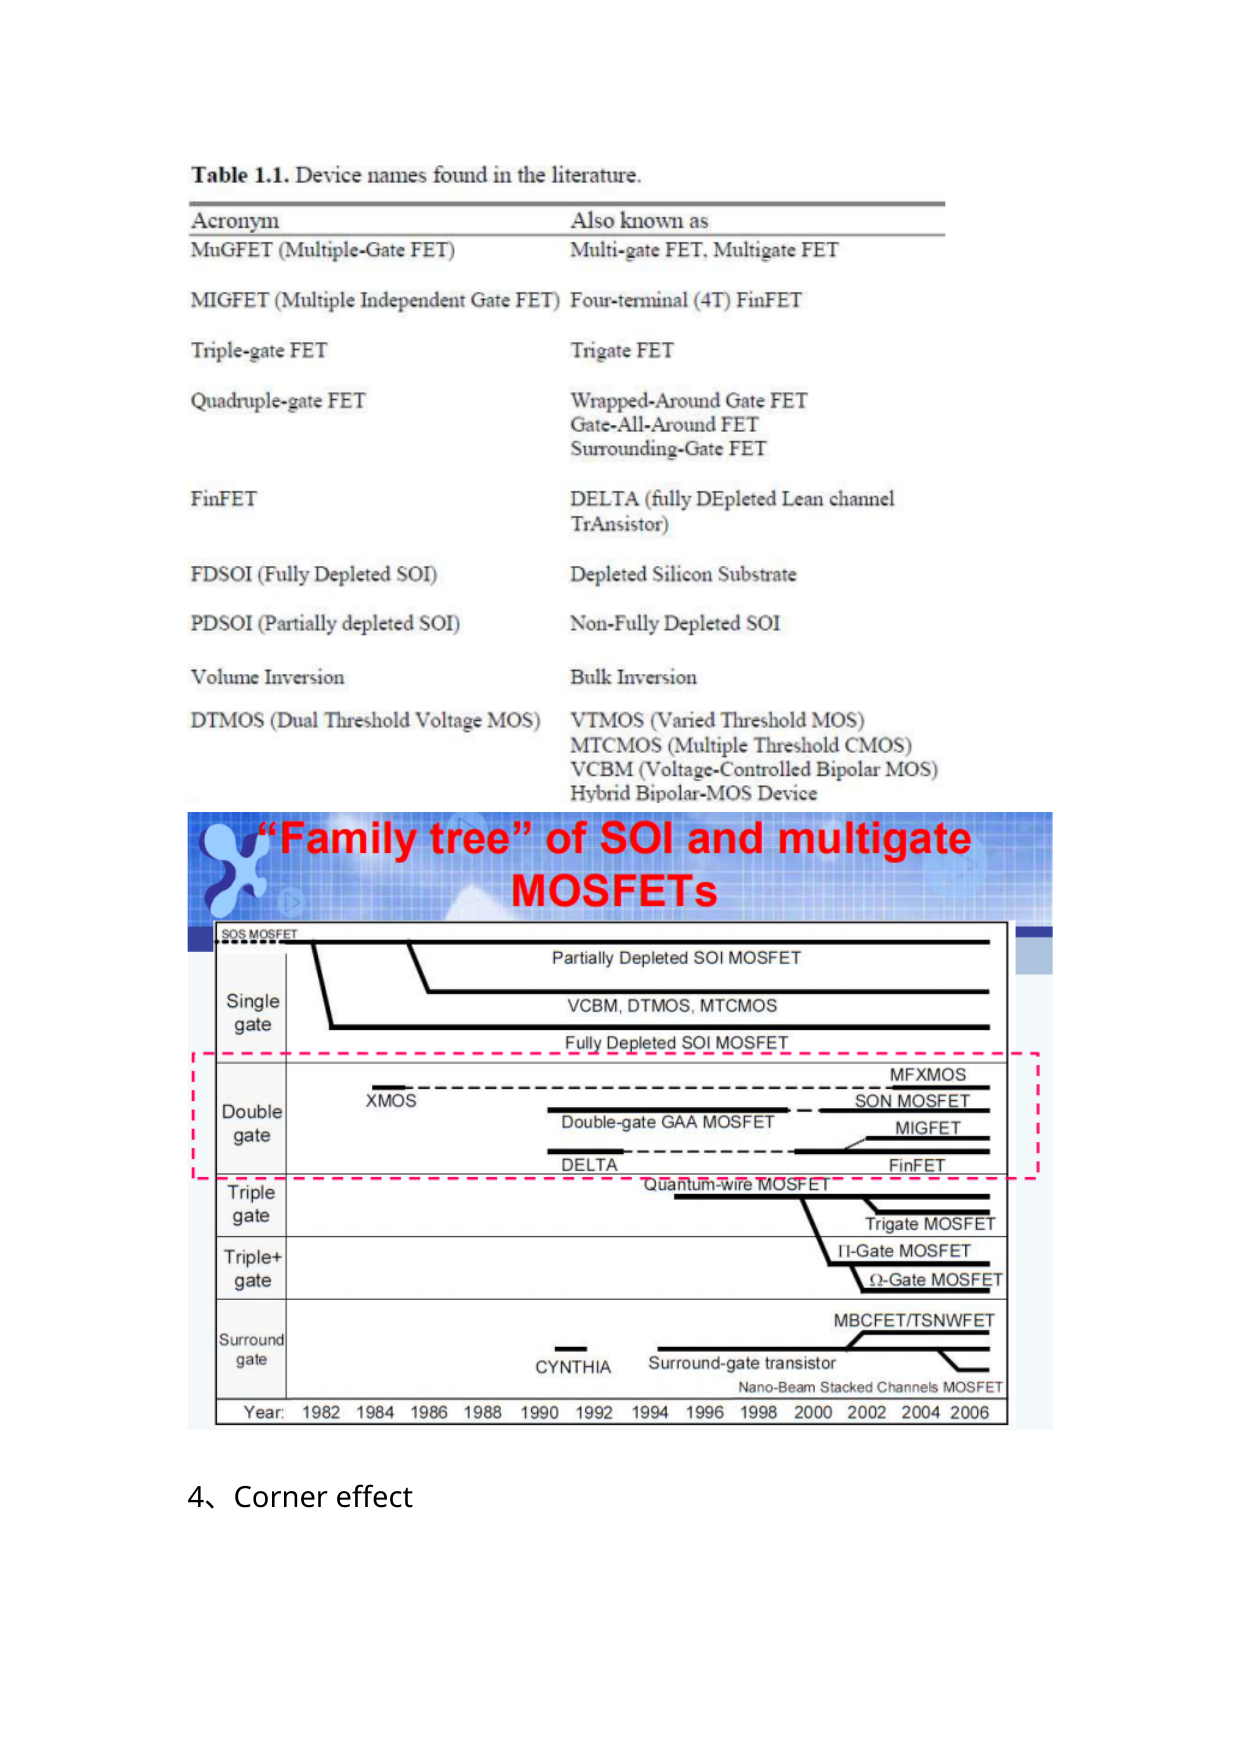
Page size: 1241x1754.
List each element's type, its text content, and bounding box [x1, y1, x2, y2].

picture [187, 162, 946, 803]
text 4、Corner effect [187, 1462, 1053, 1527]
picture [187, 812, 1053, 1430]
